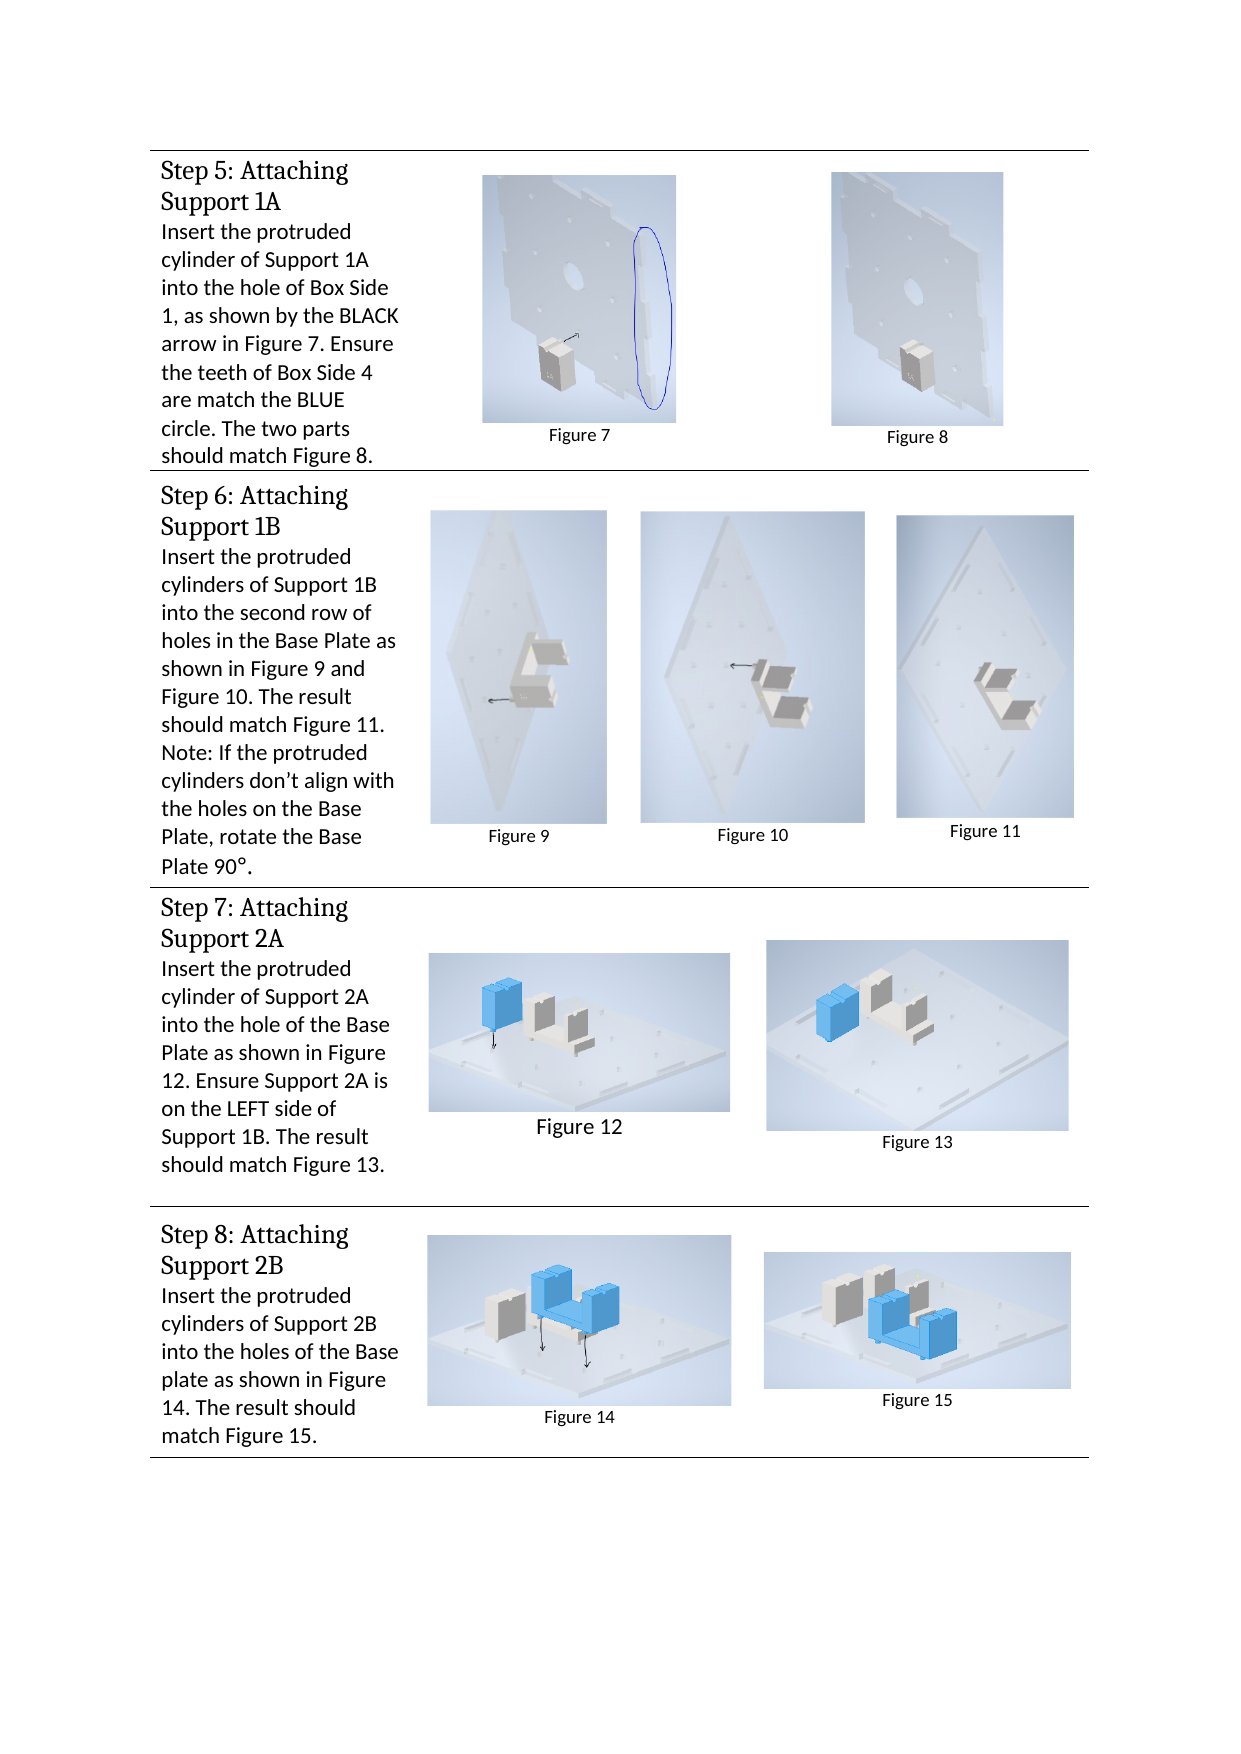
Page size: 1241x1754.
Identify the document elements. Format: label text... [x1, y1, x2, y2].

picture [431, 511, 607, 824]
picture [897, 516, 1074, 818]
table_cell Step 5: Attaching Support 1A Insert the protruded cylinder of Support 1A into the hole of Box Side 1, as shown by the BLACK arrow in Figure 7. Ensure the teeth of Box Side 4 are match the BLUE circle. The two parts should match Figure 8. [150, 151, 413, 470]
picture [482, 175, 677, 423]
table_cell Step 7: Attaching Support 2A Insert the protruded cylinder of Support 2A into the hole of the Base Plate as shown in Figure 12. Ensure Support 2A is on the LEFT side of Support 1B. The result should match Figure 13. [150, 888, 413, 1206]
picture [641, 512, 865, 823]
picture [831, 172, 1004, 426]
picture [766, 940, 1069, 1131]
picture [427, 1235, 732, 1406]
picture [763, 1252, 1071, 1389]
picture [428, 953, 731, 1112]
table_cell Step 6: Attaching Support 1B Insert the protruded cylinders of Support 1B into the second row of holes in the Base Plate as shown in Figure 9 and Figure 10. The result should match Figure 11. Note: If the protruded cylinders don’t align with the holes on the Base Plate, rotate the Base Plate 90°. [150, 471, 413, 887]
table_cell Step 8: Attaching Support 2B Insert the protruded cylinders of Support 2B into the holes of the Base plate as shown in Figure 14. The result should match Figure 15. [150, 1207, 413, 1457]
